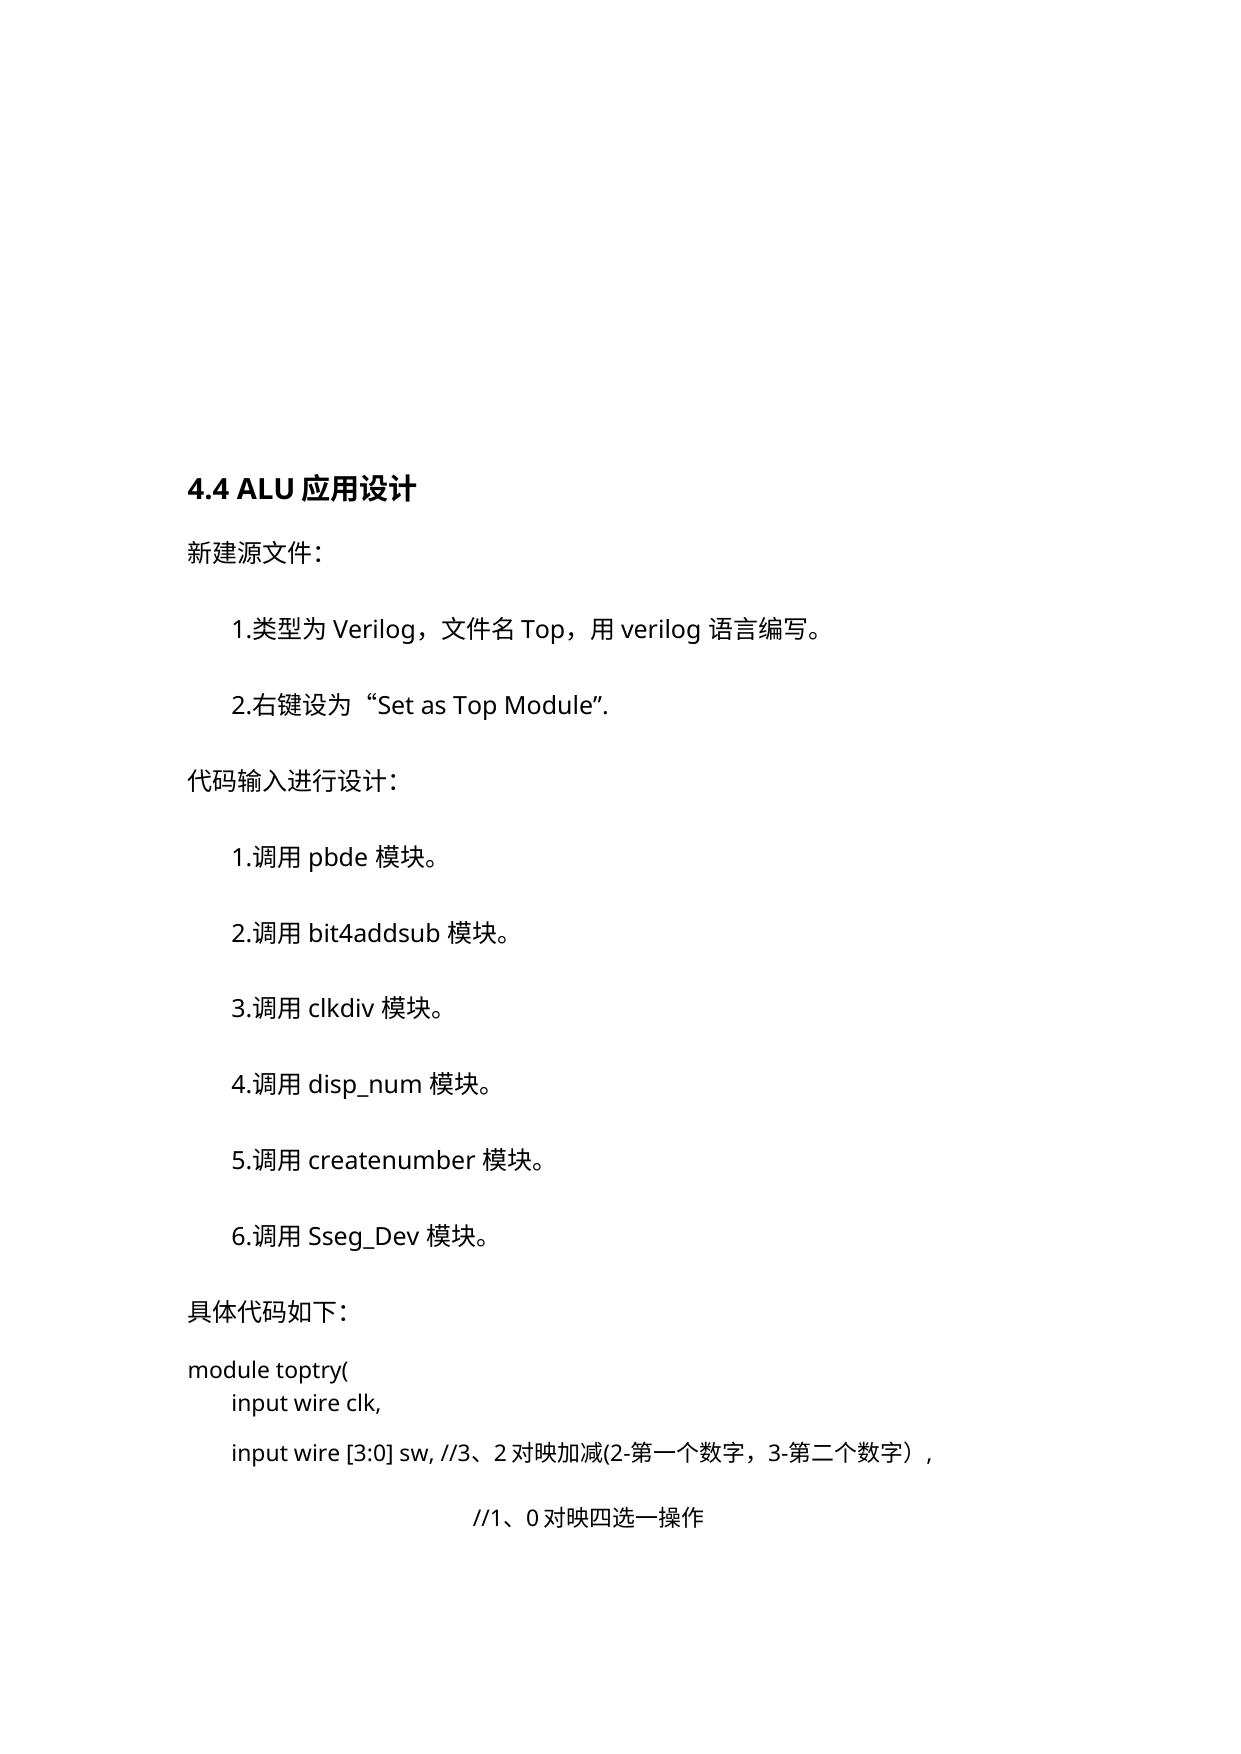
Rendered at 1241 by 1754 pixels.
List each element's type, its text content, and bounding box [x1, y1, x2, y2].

list 具体代码如下： [187, 1278, 1053, 1343]
list 2.调用 bit4addsub 模块。 [187, 899, 1053, 964]
list 新建源文件： [187, 519, 1053, 584]
list 代码输入进行设计： [187, 747, 1053, 812]
list 2.右键设为“Set as Top Module”. [187, 671, 1053, 736]
list 5.调用 createnumber 模块。 [187, 1126, 1053, 1191]
list 1.调用 pbde 模块。 [187, 823, 1053, 888]
list 6.调用 Sseg_Dev 模块。 [187, 1202, 1053, 1267]
list //1、0对映四选一操作 [406, 1484, 1053, 1549]
list 3.调用 clkdiv 模块。 [187, 974, 1053, 1039]
list 4.4 ALU应用设计 [187, 454, 1053, 519]
list input wire [3:0] sw, //3、2对映加减(2-第一个数字，3-第二个数字）, [187, 1419, 1053, 1484]
list 4.调用 disp_num 模块。 [187, 1050, 1053, 1115]
list 1.类型为 Verilog，文件名Top，用 verilog 语言编写。 [187, 595, 1053, 660]
list module toptry( [187, 1354, 1053, 1386]
list input wire clk, [187, 1386, 1053, 1419]
